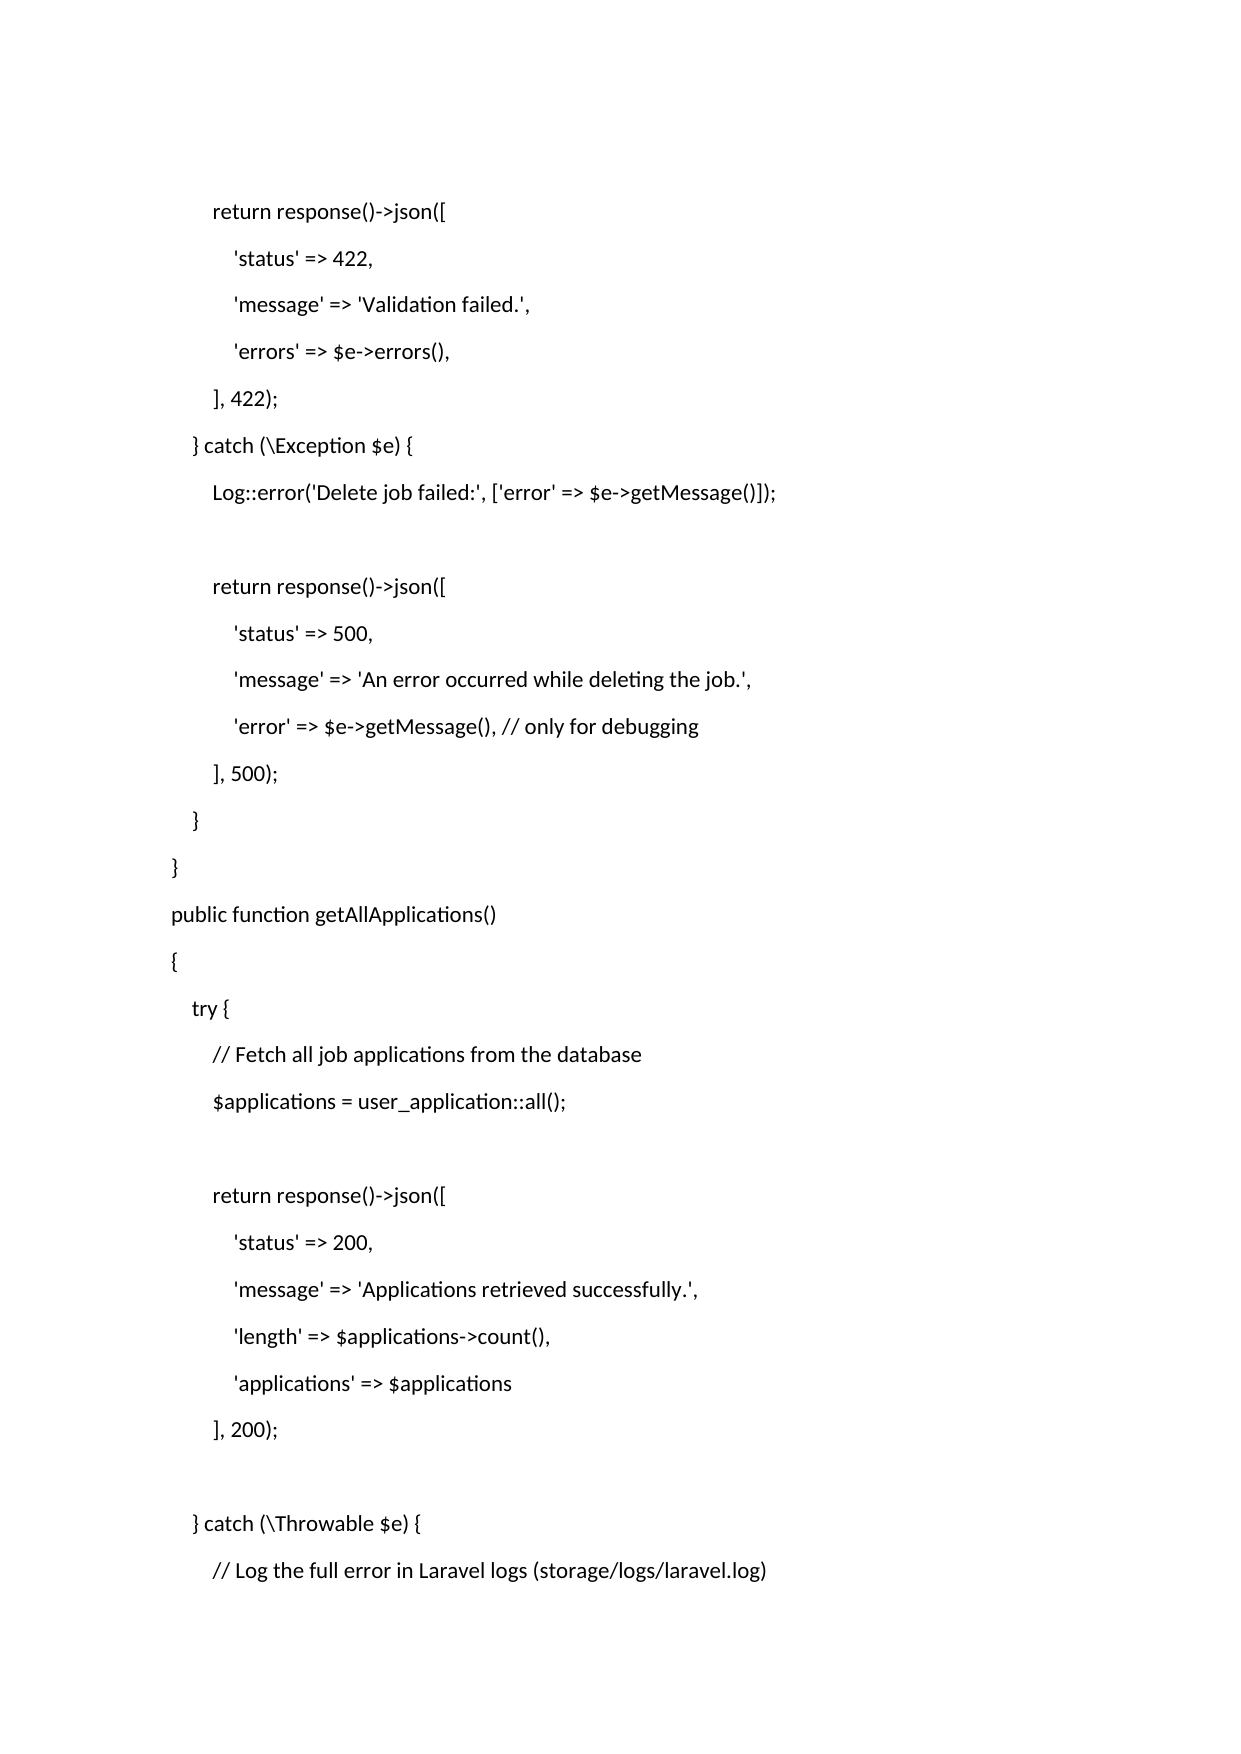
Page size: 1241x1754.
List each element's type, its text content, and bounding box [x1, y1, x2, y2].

text 'status' => 200, [150, 1228, 1090, 1256]
text } catch (\Exception $e) { [150, 431, 1090, 459]
text Log::error('Delete job failed:', ['error' => $e->getMessage()]); [150, 478, 1090, 506]
text ], 422); [150, 384, 1090, 412]
text try { [150, 994, 1090, 1022]
text // Fetch all job applications from the database [150, 1041, 1090, 1069]
text // Log the full error in Laravel logs (storage/logs/laravel.log) [150, 1556, 1090, 1584]
text return response()->json([ [150, 197, 1090, 225]
text return response()->json([ [150, 572, 1090, 600]
text } catch (\Throwable $e) { [150, 1509, 1090, 1537]
text } [150, 806, 1090, 834]
text return response()->json([ [150, 1181, 1090, 1209]
text 'errors' => $e->errors(), [150, 337, 1090, 366]
text public function getAllApplications() [150, 900, 1090, 928]
text 'status' => 500, [150, 619, 1090, 647]
text ], 500); [150, 759, 1090, 787]
text 'message' => 'Validation failed.', [150, 291, 1090, 319]
text { [150, 947, 1090, 975]
text $applications = user_application::all(); [150, 1087, 1090, 1116]
text 'status' => 422, [150, 244, 1090, 272]
text ], 200); [150, 1416, 1090, 1444]
text } [150, 853, 1090, 881]
text 'length' => $applications->count(), [150, 1322, 1090, 1350]
text 'message' => 'An error occurred while deleting the job.', [150, 666, 1090, 694]
text 'error' => $e->getMessage(), // only for debugging [150, 712, 1090, 741]
text 'message' => 'Applications retrieved successfully.', [150, 1275, 1090, 1303]
text 'applications' => $applications [150, 1369, 1090, 1397]
